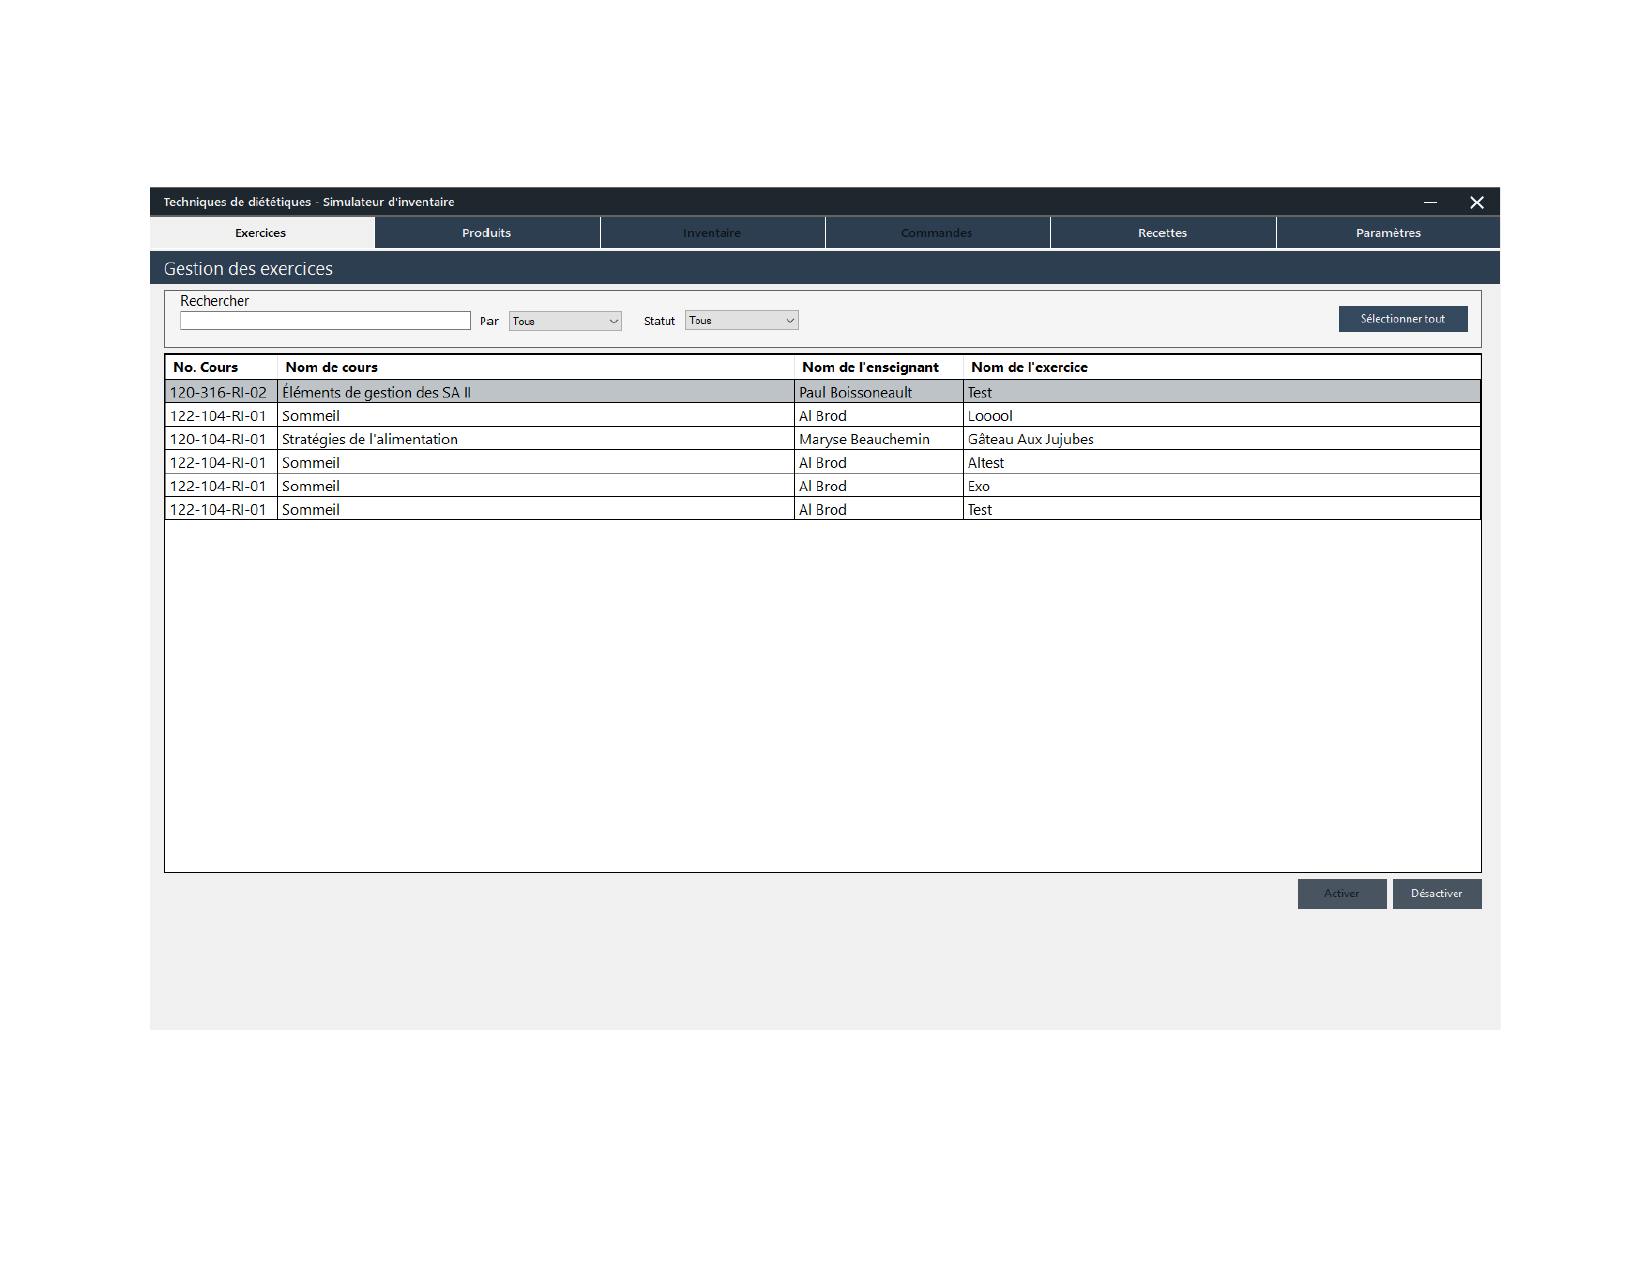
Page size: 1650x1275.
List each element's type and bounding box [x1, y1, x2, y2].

picture [150, 187, 1500, 1030]
